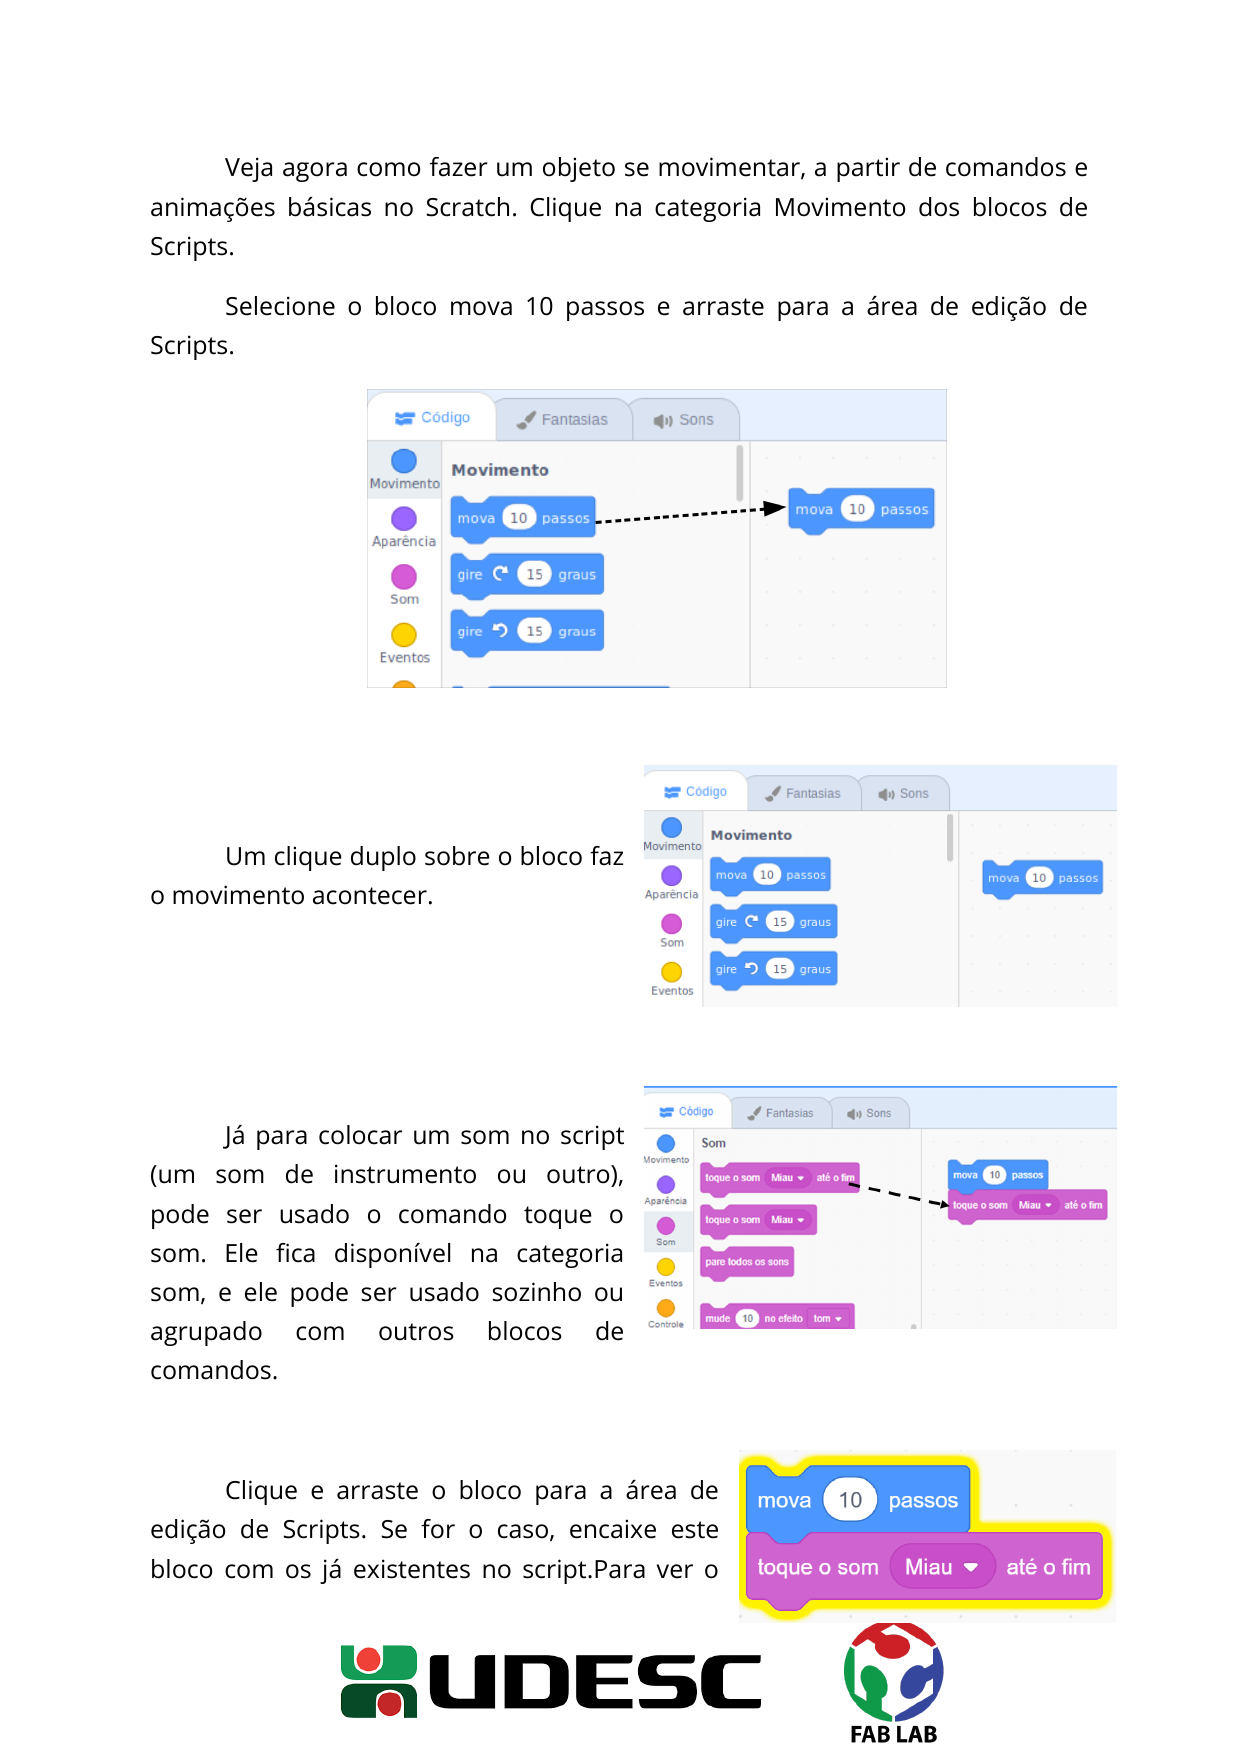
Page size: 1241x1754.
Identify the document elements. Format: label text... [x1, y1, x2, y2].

picture [739, 1450, 1117, 1744]
text Veja agora como fazer um objeto se movimentar, a partir de comandos e animações básicas no Scratch. Clique na categoria Movimento dos blocos de Scripts. [150, 150, 1090, 262]
picture [366, 387, 949, 693]
text Um clique duplo sobre o bloco faz o movimento acontecer. [150, 839, 643, 912]
picture [329, 1633, 773, 1730]
picture [643, 765, 1118, 1007]
picture [643, 1083, 1118, 1329]
text Selecione o bloco mova 10 passos e arraste para a área de edição de Scripts. [150, 288, 1090, 362]
